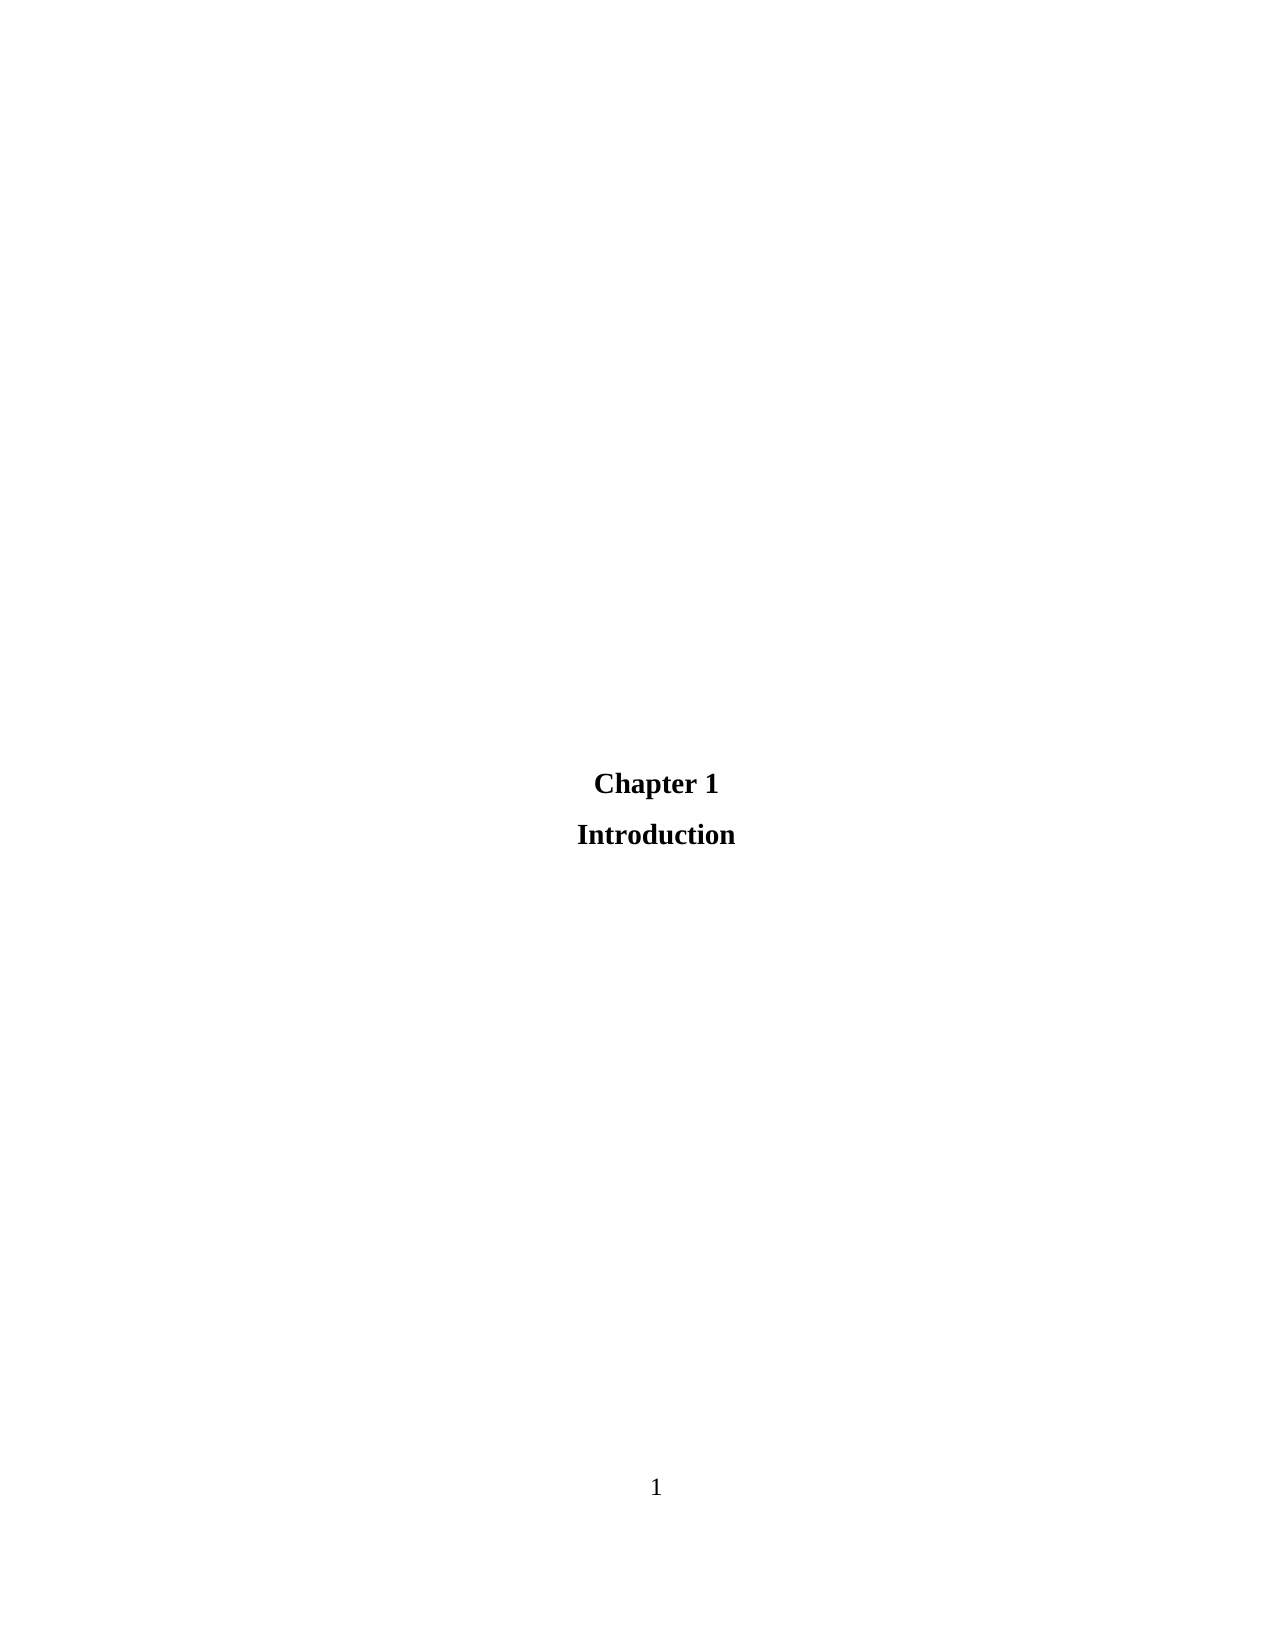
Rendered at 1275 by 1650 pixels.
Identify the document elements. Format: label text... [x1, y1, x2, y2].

subtitle Introduction [187, 817, 1125, 851]
subtitle Chapter 1 [187, 766, 1125, 800]
